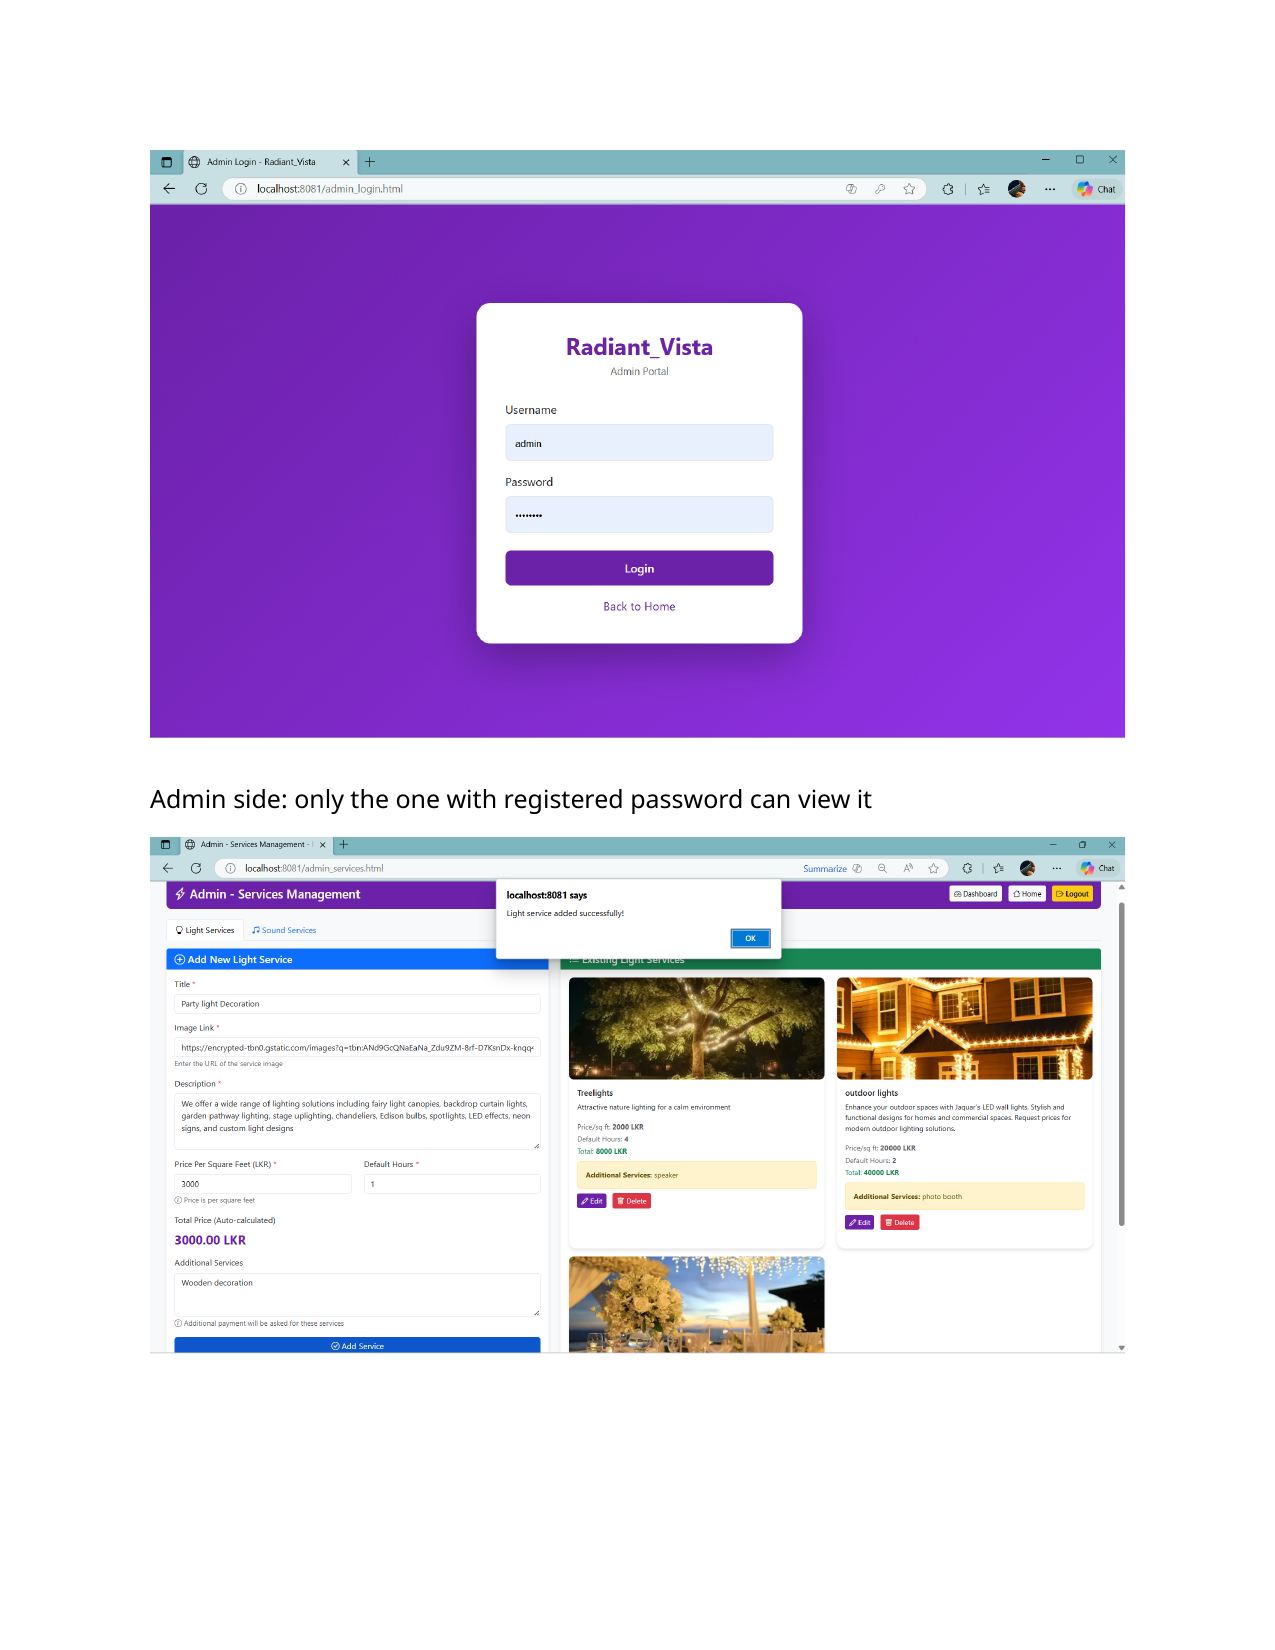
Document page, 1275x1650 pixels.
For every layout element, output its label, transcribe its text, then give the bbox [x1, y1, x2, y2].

picture [150, 837, 1125, 1354]
text Admin side: only the one with registered password can view it [150, 738, 1125, 816]
picture [150, 150, 1125, 738]
